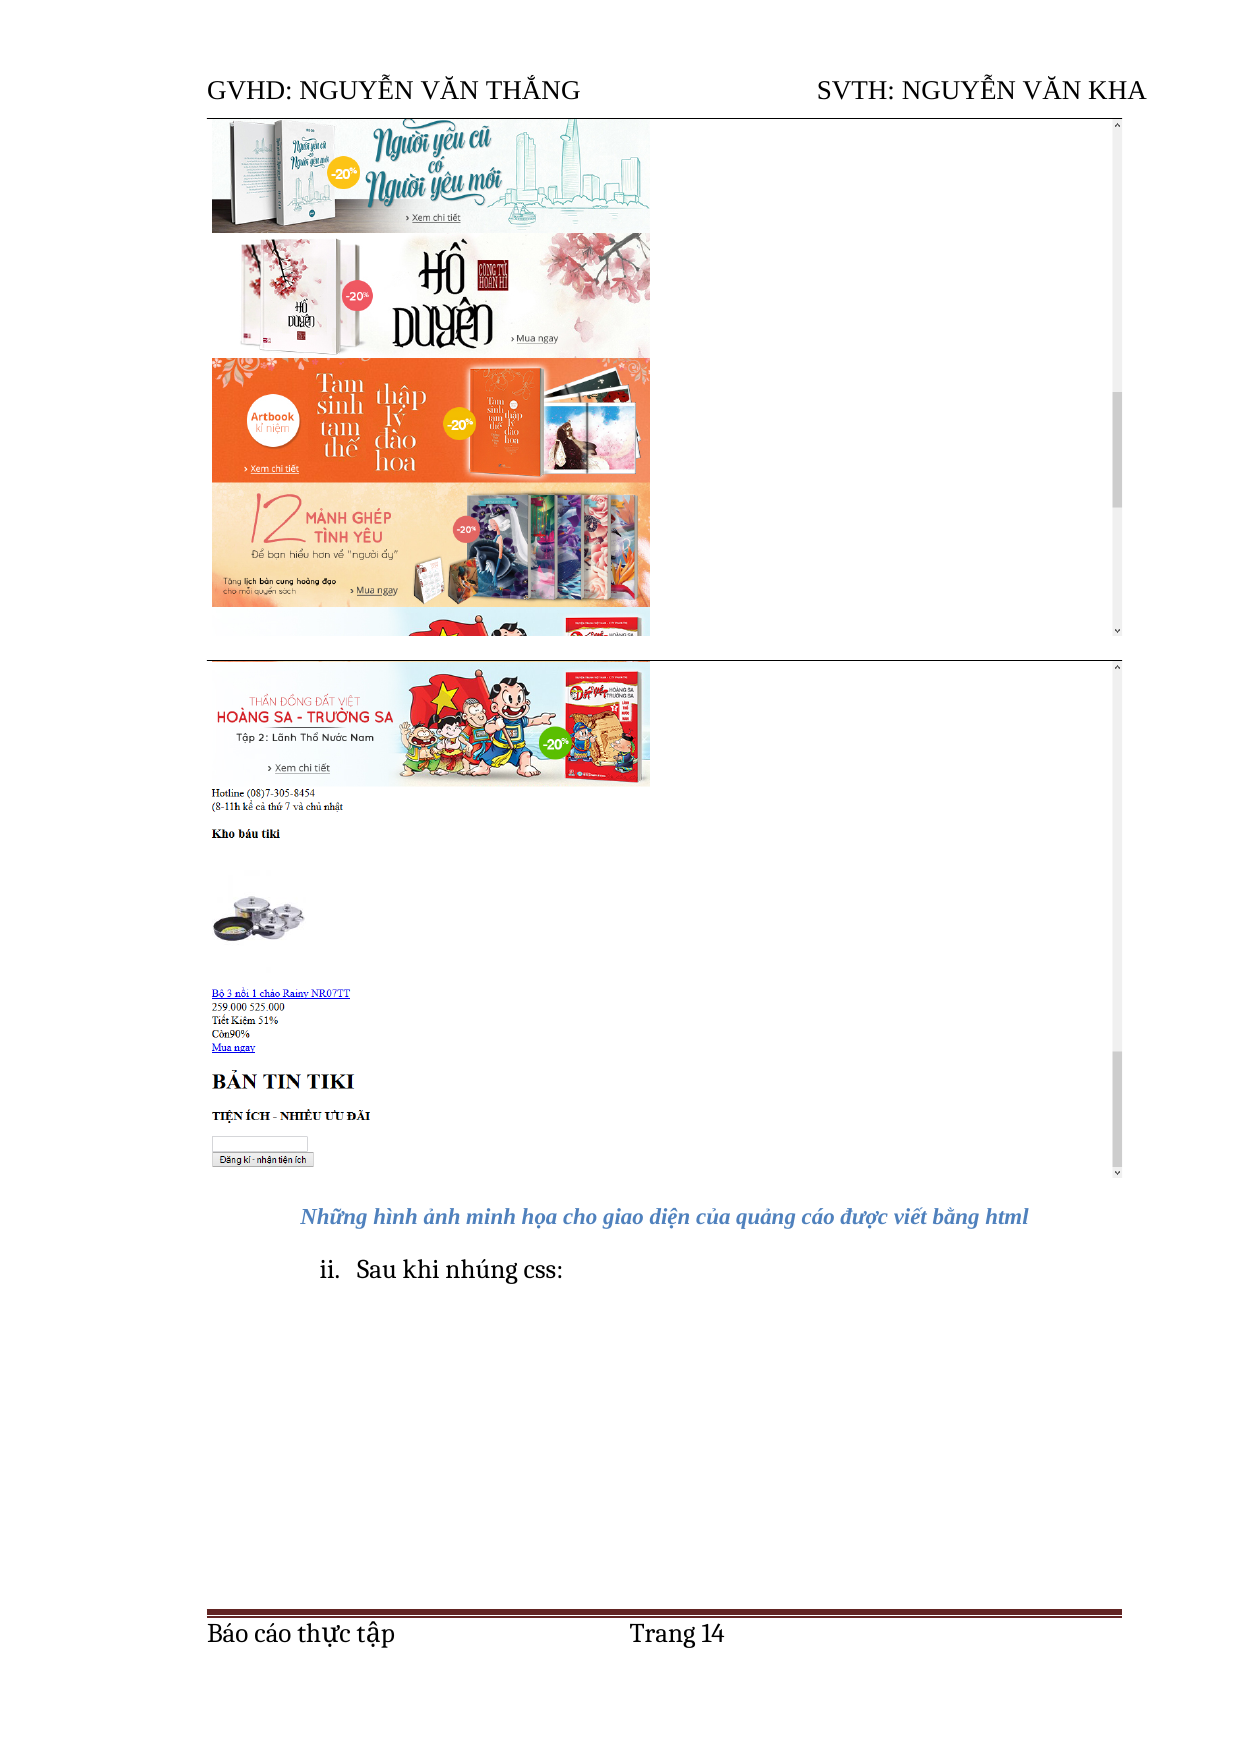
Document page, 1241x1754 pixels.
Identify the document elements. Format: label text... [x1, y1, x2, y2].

text Sau khi nhúng css: [319, 1254, 1122, 1285]
picture [206, 118, 1123, 636]
text Những hình ảnh minh họa cho giao diện của quảng cáo được viết bằng html [207, 1203, 1122, 1229]
picture [206, 660, 1123, 1178]
